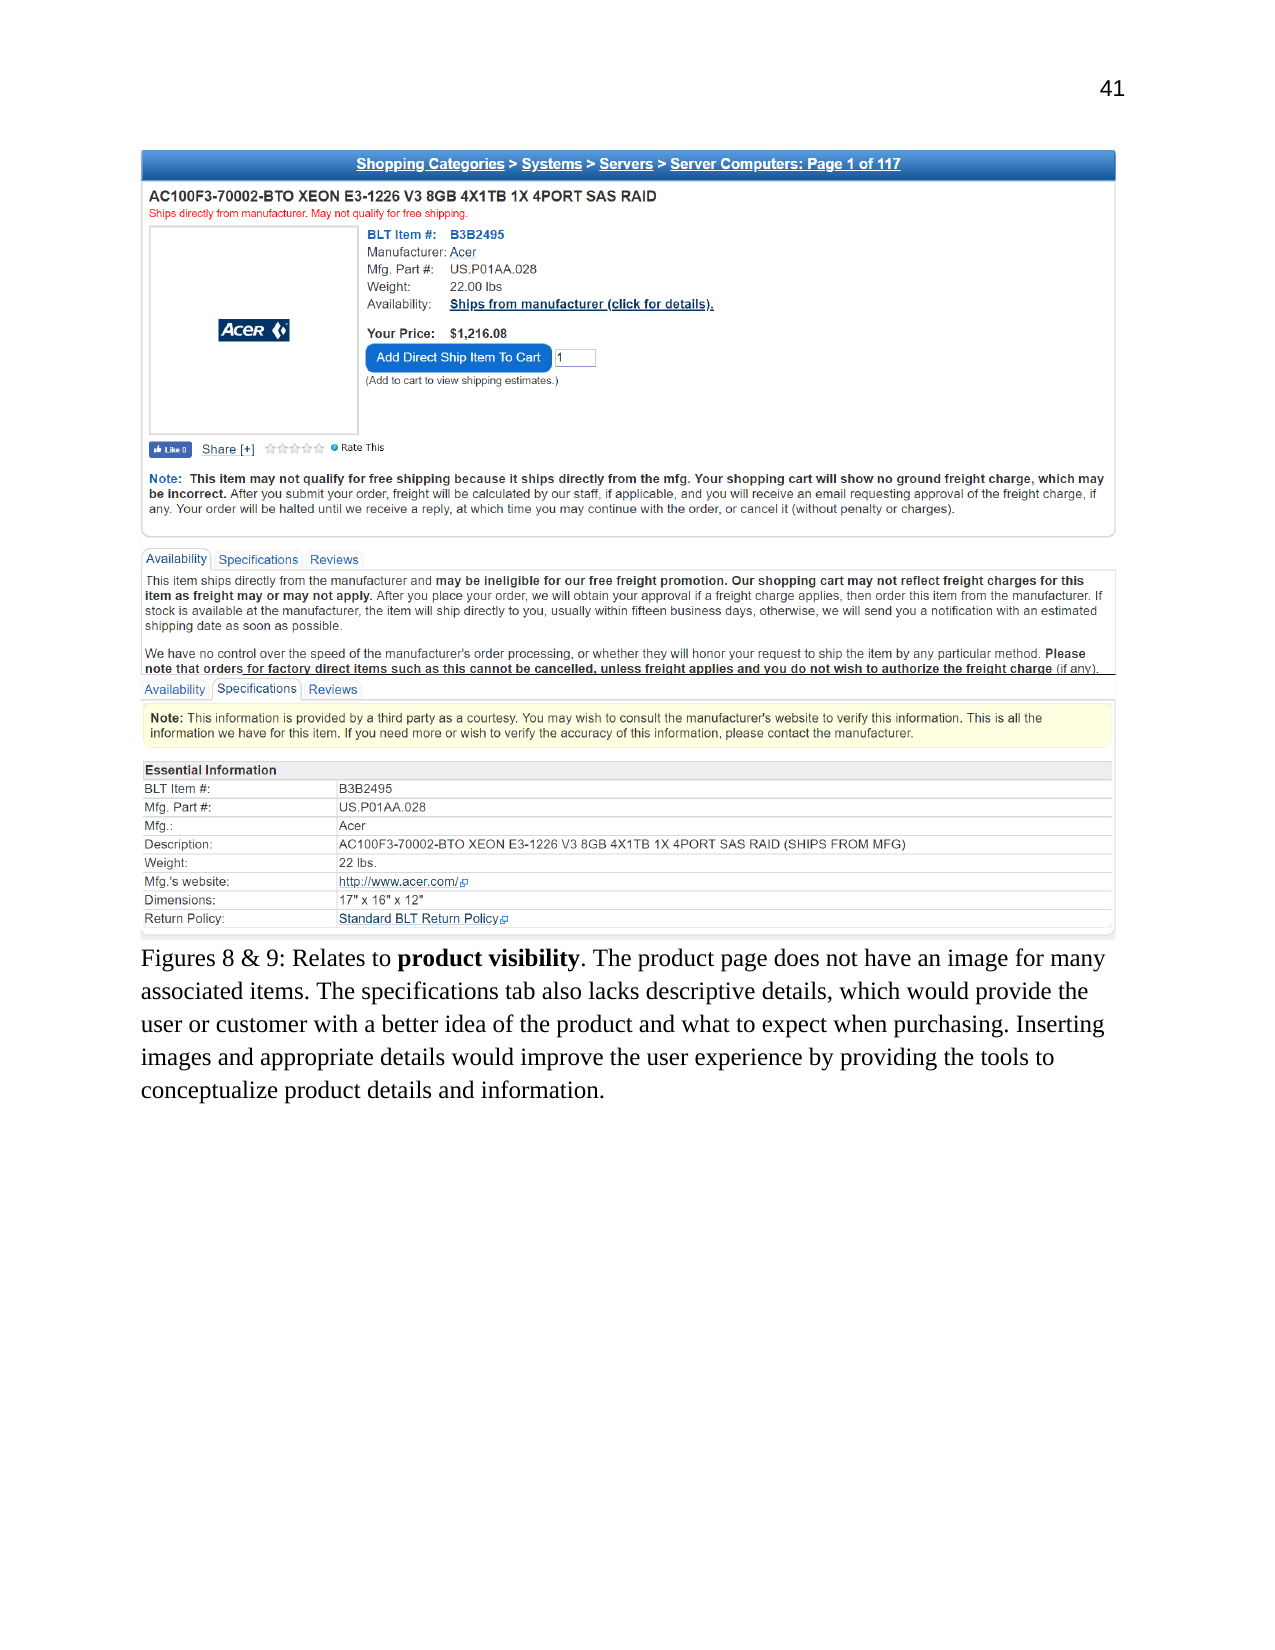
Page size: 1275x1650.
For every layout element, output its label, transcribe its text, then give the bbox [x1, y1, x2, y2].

text Figures 8 & 9: Relates to product visibility. The product page does not have an image for many associated items. The specifications tab also lacks descriptive details, which would provide the user or customer with a better idea of the product and what to expect when purchasing. Inserting images and appropriate details would improve the user experience by providing the tools to conceptualize product details and information. [141, 943, 1125, 1104]
picture [140, 678, 1116, 940]
picture [140, 150, 1116, 675]
